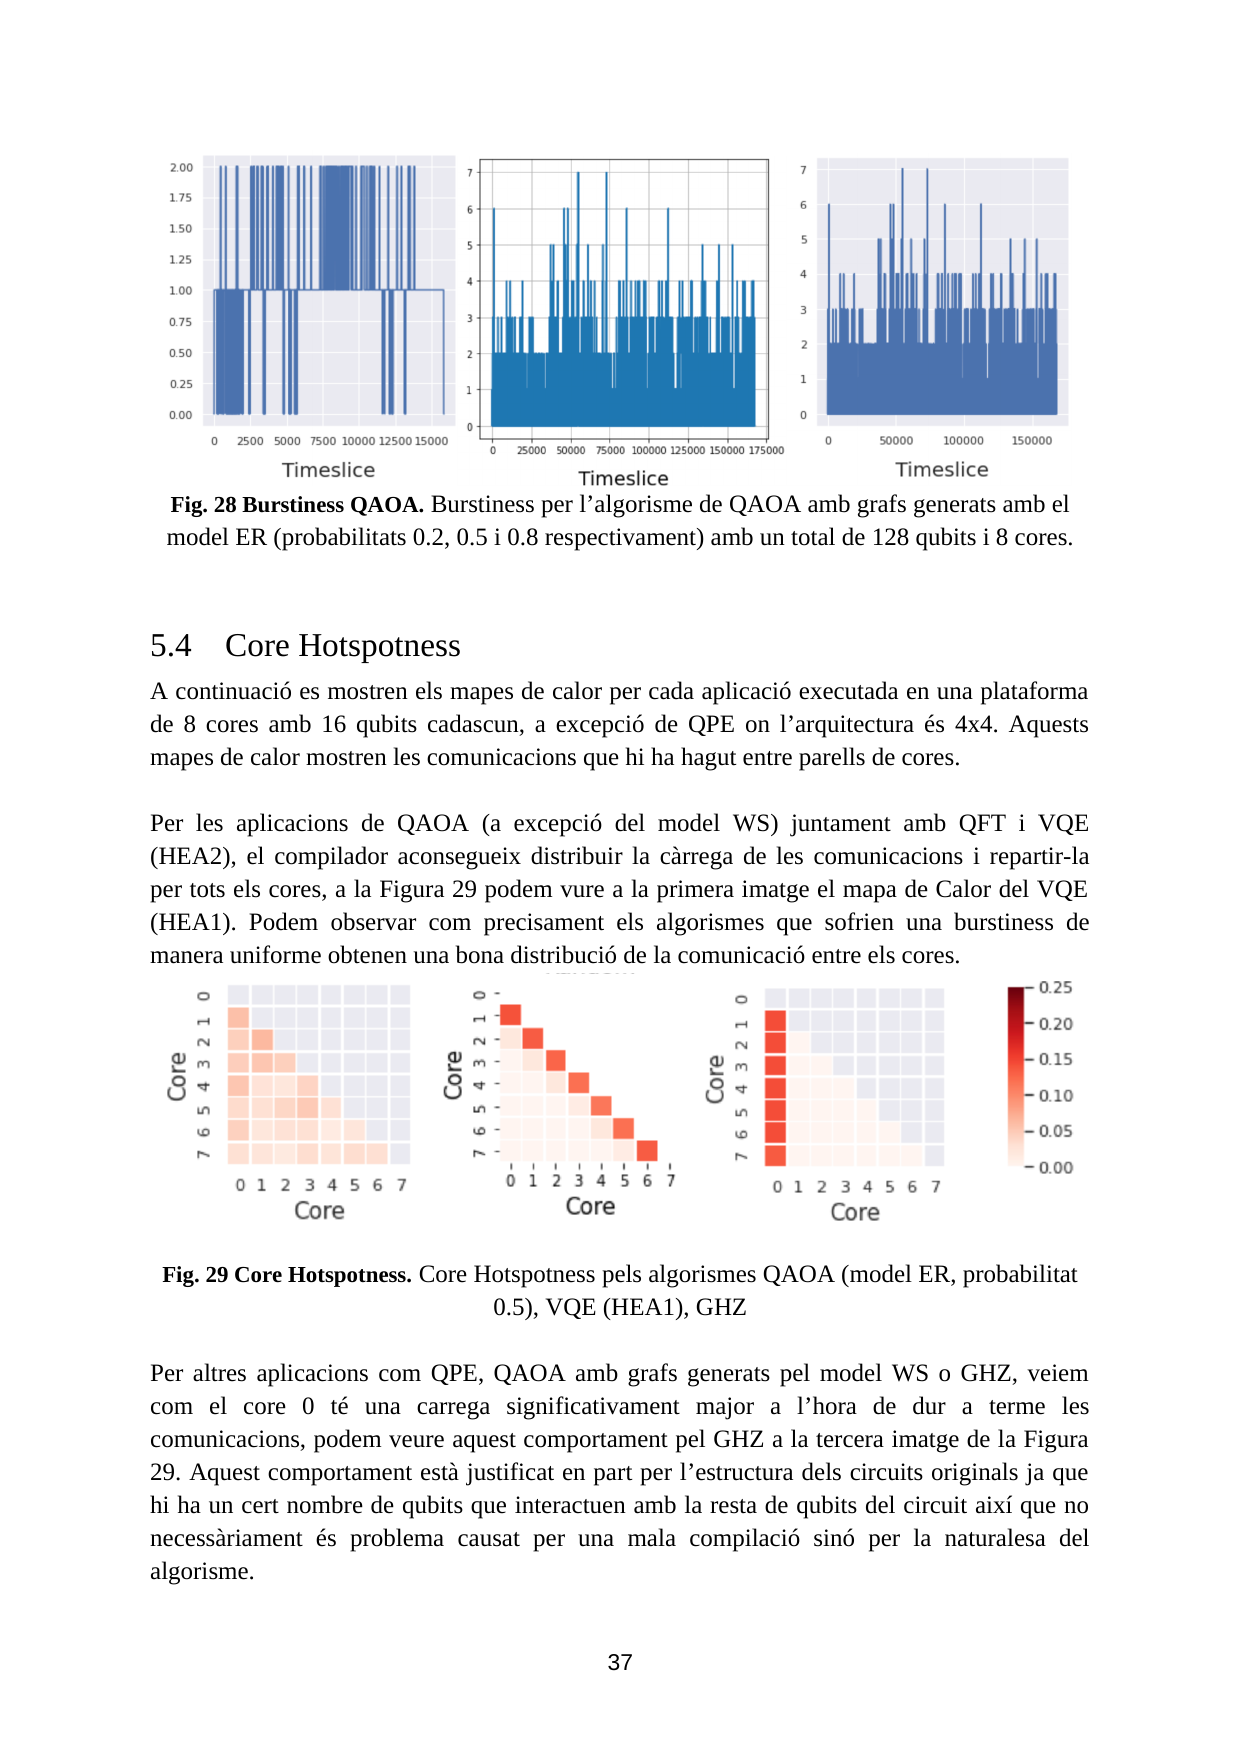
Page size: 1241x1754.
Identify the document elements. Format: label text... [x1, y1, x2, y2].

picture [168, 150, 1072, 486]
text Fig. 29 Core Hotspotness. Core Hotspotness pels algorismes QAOA (model ER, probabilitat 0.5), VQE (HEA1), GHZ [150, 1259, 1090, 1321]
text Fig. 28 Burstiness QAOA. Burstiness per l’algorisme de QAOA amb grafs generats amb el model ER (probabilitats 0.2, 0.5 i 0.8 respectivament) amb un total de 128 qubits i 8 cores. [150, 489, 1090, 551]
text A continuació es mostren els mapes de calor per cada aplicació executada en una plataforma de 8 cores amb 16 qubits cadascun, a excepció de QPE on l’arquitectura és 4x4. Aquests mapes de calor mostren les comunicacions que hi ha hagut entre parells de cores. [150, 676, 1090, 771]
text Per les aplicacions de QAOA (a excepció del model WS) juntament amb QFT i VQE (HEA2), el compilador aconsegueix distribuir la càrrega de les comunicacions i repartir-la per tots els cores, a la Figura 29 podem vure a la primera imatge el mapa de Calor del VQE (HEA1). Podem observar com precisament els algorismes que sofrien una burstiness de manera uniforme obtenen una bona distribució de la comunicació entre els cores. [150, 808, 1090, 969]
text Per altres aplicacions com QPE, QAOA amb grafs generats pel model WS o GHZ, veiem com el core 0 té una carrega significativament major a l’hora de dur a terme les comunicacions, podem veure aquest comportament pel GHZ a la tercera imatge de la Figura 29. Aquest comportament està justificat en part per l’estructura dels circuits originals ja que hi ha un cert nombre de qubits que interactuen amb la resta de qubits del circuit així que no necessàriament és problema causat per una mala compilació sinó per la naturalesa del algorisme. [150, 1358, 1090, 1585]
picture [164, 973, 1077, 1223]
subtitle 5.4 Core Hotspotness [150, 626, 1090, 664]
